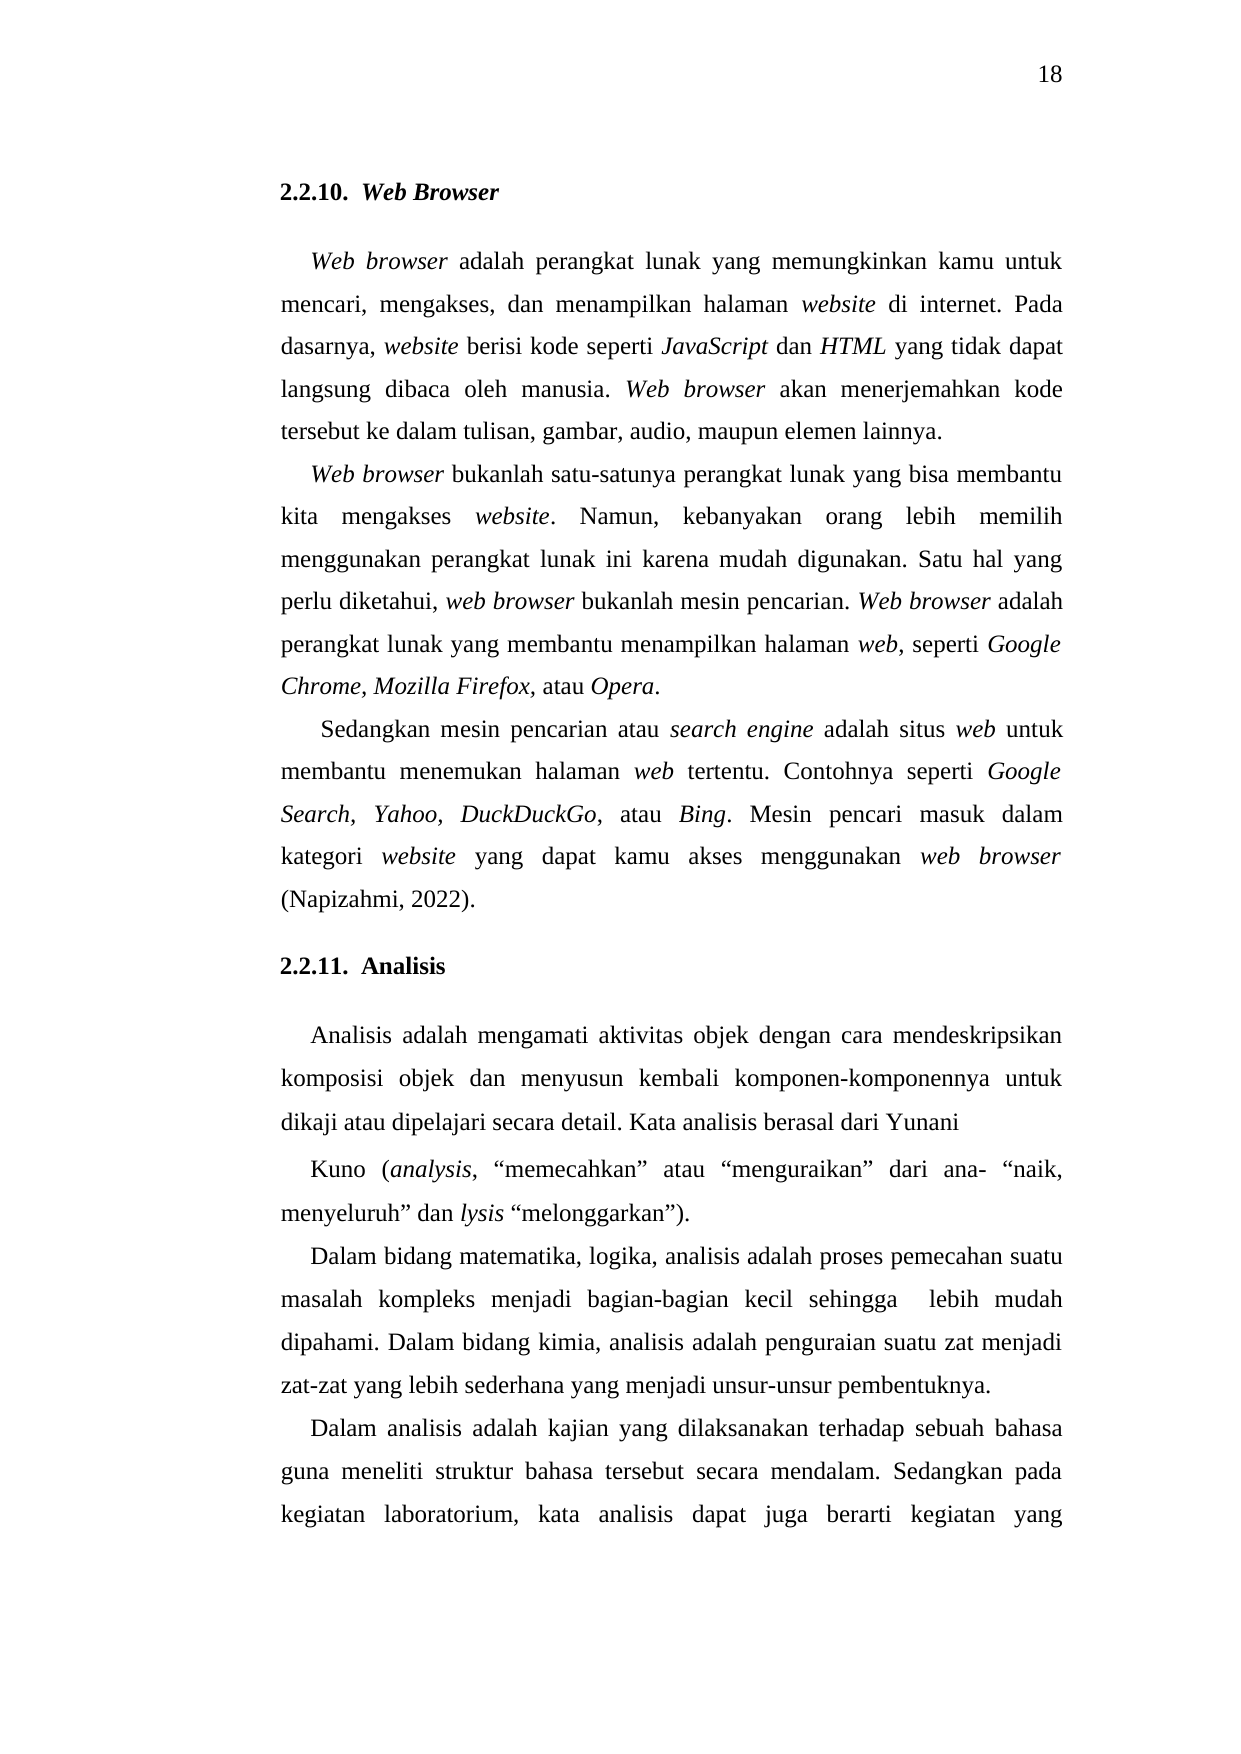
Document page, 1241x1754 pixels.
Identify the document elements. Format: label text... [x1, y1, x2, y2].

text Web browser bukanlah satu-satunya perangkat lunak yang bisa membantu kita mengakses website. Namun, kebanyakan orang lebih memilih menggunakan perangkat lunak ini karena mudah digunakan. Satu hal yang perlu diketahui, web browser bukanlah mesin pencarian. Web browser adalah perangkat lunak yang membantu menampilkan halaman web, seperti Google Chrome, Mozilla Firefox, atau Opera. [281, 459, 1063, 700]
text Web browser adalah perangkat lunak yang memungkinkan kamu untuk mencari, mengakses, dan menampilkan halaman website di internet. Pada dasarnya, website berisi kode seperti JavaScript dan HTML yang tidak dapat langsung dibaca oleh manusia. Web browser akan menerjemahkan kode tersebut ke dalam tulisan, gambar, audio, maupun elemen lainnya. [281, 246, 1063, 445]
text Analisis adalah mengamati aktivitas objek dengan cara mendeskripsikan komposisi objek dan menyusun kembali komponen-komponennya untuk dikaji atau dipelajari secara detail. Kata analisis berasal dari Yunani [281, 1020, 1063, 1135]
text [281, 1413, 1063, 1528]
text Sedangkan mesin pencarian atau search engine adalah situs web untuk membantu menemukan halaman web tertentu. Contohnya seperti Google Search, Yahoo, DuckDuckGo, atau Bing. Mesin pencari masuk dalam kategori website yang dapat kamu akses menggunakan web browser (Napizahmi, 2022). [281, 714, 1063, 912]
subtitle 2.2.11. Analisis [279, 951, 1052, 980]
text Kuno (analysis, “memecahkan” atau “menguraikan” dari ana- “naik, menyeluruh” dan lysis “melonggarkan”). [281, 1154, 1063, 1226]
text Dalam bidang matematika, logika, analisis adalah proses pemecahan suatu masalah kompleks menjadi bagian-bagian kecil sehingga lebih mudah dipahami. Dalam bidang kimia, analisis adalah penguraian suatu zat menjadi zat-zat yang lebih sederhana yang menjadi unsur-unsur pembentuknya. [281, 1241, 1063, 1399]
subtitle 2.2.10. Web Browser [279, 177, 1052, 206]
